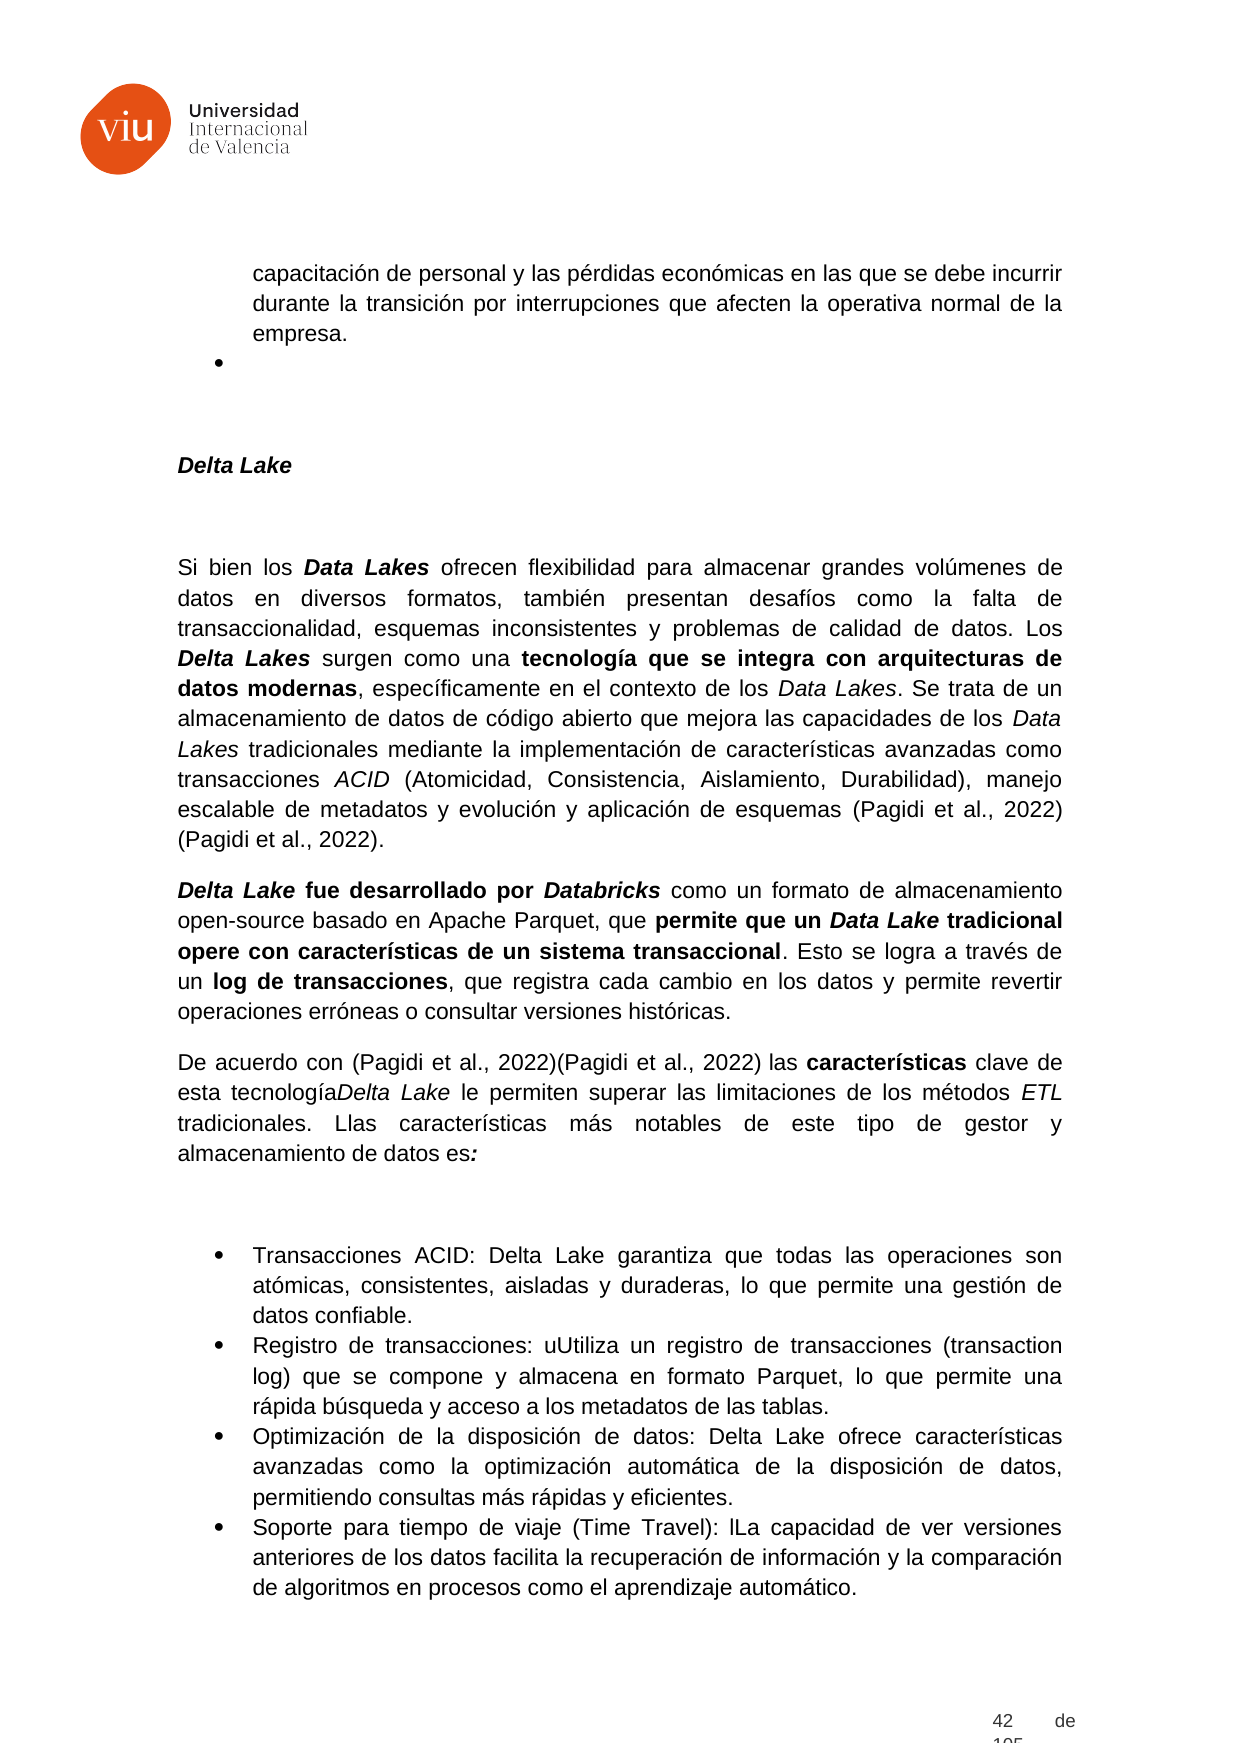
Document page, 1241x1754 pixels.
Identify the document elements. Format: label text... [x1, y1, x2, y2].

picture [59, 62, 329, 197]
text Si bien los Data Lakes ofrecen flexibilidad para almacenar grandes volúmenes de datos en diversos formatos, también presentan desafíos como la falta de transaccionalidad, esquemas inconsistentes y problemas de calidad de datos. Los Delta Lakes surgen como una tecnología que se integra con arquitecturas de datos modernas, específicamente en el contexto de los Data Lakes. Se trata de un almacenamiento de datos de código abierto que mejora las capacidades de los Data Lakes tradicionales mediante la implementación de características avanzadas como transacciones ACID (Atomicidad, Consistencia, Aislamiento, Durabilidad), manejo escalable de metadatos y evolución y aplicación de esquemas . [177, 554, 1063, 645]
list Delta Lake [177, 452, 1063, 479]
text Delta Lake fue desarrollado por Databricks como un formato de almacenamiento open-source basado en Apache Parquet, que permite que un Data Lake tradicional opere con características de un sistema transaccional. Esto se logra a través de un log de transacciones, que registra cada cambio en los datos y permite revertir operaciones erróneas o consultar versiones históricas. [177, 877, 1063, 1024]
text De acuerdo con las características clave de le permiten superar las limitaciones de los métodos ETL tradicionales. as características más notables de este tipo de gestor y almacenamiento de datos es: [177, 1049, 1063, 1166]
text Si bien los Data Lakes ofrecen flexibilidad para almacenar grandes volúmenes de datos en diversos formatos, también presentan desafíos como la falta de transaccionalidad, esquemas inconsistentes y problemas de calidad de datos. Los Delta Lakes surgen como una tecnología que se integra con arquitecturas de datos modernas, específicamente en el contexto de los Data Lakes. Se trata de un almacenamiento de datos de código abierto que mejora las capacidades de los Data Lakes tradicionales mediante la implementación de características avanzadas como transacciones ACID (Atomicidad, Consistencia, Aislamiento, Durabilidad), manejo escalable de metadatos y evolución y aplicación de esquemas . [177, 671, 1063, 736]
